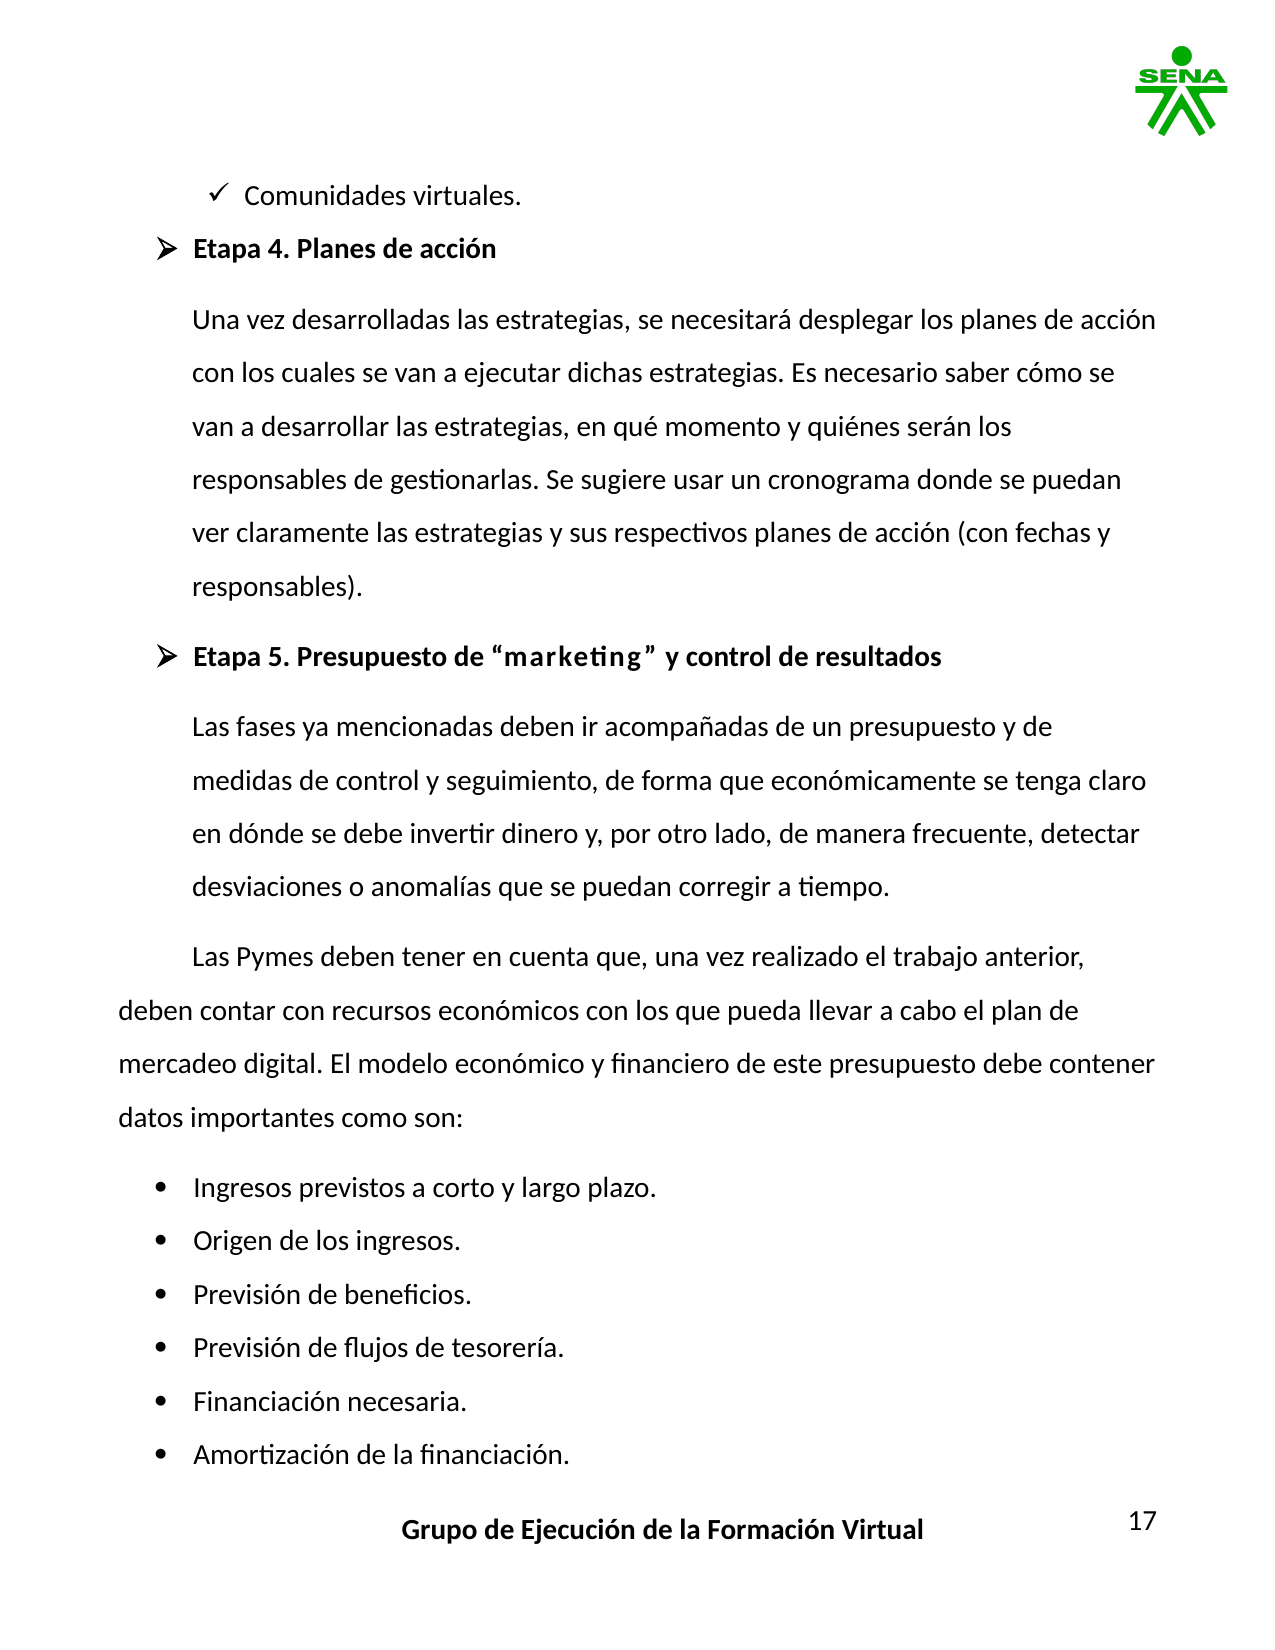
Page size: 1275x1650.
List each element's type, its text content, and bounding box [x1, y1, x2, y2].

list Financiación necesaria. [156, 1383, 1157, 1418]
text Las Pymes deben tener en cuenta que, una vez realizado el trabajo anterior, deben contar con recursos económicos con los que pueda llevar a cabo el plan de mercadeo digital. El modelo económico y financiero de este presupuesto debe contener datos importantes como son: [118, 938, 1157, 1134]
picture [1135, 46, 1228, 136]
list Etapa 5. Presupuesto de “marketing” y control de resultados [156, 638, 1157, 674]
list Etapa 4. Planes de acción [156, 231, 1157, 266]
list Previsión de flujos de tesorería. [156, 1329, 1157, 1365]
list Comunidades virtuales. [207, 177, 1157, 213]
text Una vez desarrolladas las estrategias, se necesitará desplegar los planes de acción con los cuales se van a ejecutar dichas estrategias. Es necesario saber cómo se van a desarrollar las estrategias, en qué momento y quiénes serán los responsables de gestionarlas. Se sugiere usar un cronograma donde se puedan ver claramente las estrategias y sus respectivos planes de acción (con fechas y responsables). [192, 301, 1157, 603]
list Amortización de la financiación. [156, 1436, 1157, 1472]
list Origen de los ingresos. [156, 1222, 1157, 1258]
list Ingresos previstos a corto y largo plazo. [156, 1169, 1157, 1204]
text Las fases ya mencionadas deben ir acompañadas de un presupuesto y de medidas de control y seguimiento, de forma que económicamente se tenga claro en dónde se debe invertir dinero y, por otro lado, de manera frecuente, detectar desviaciones o anomalías que se puedan corregir a tiempo. [192, 708, 1157, 904]
list Previsión de beneficios. [156, 1276, 1157, 1311]
